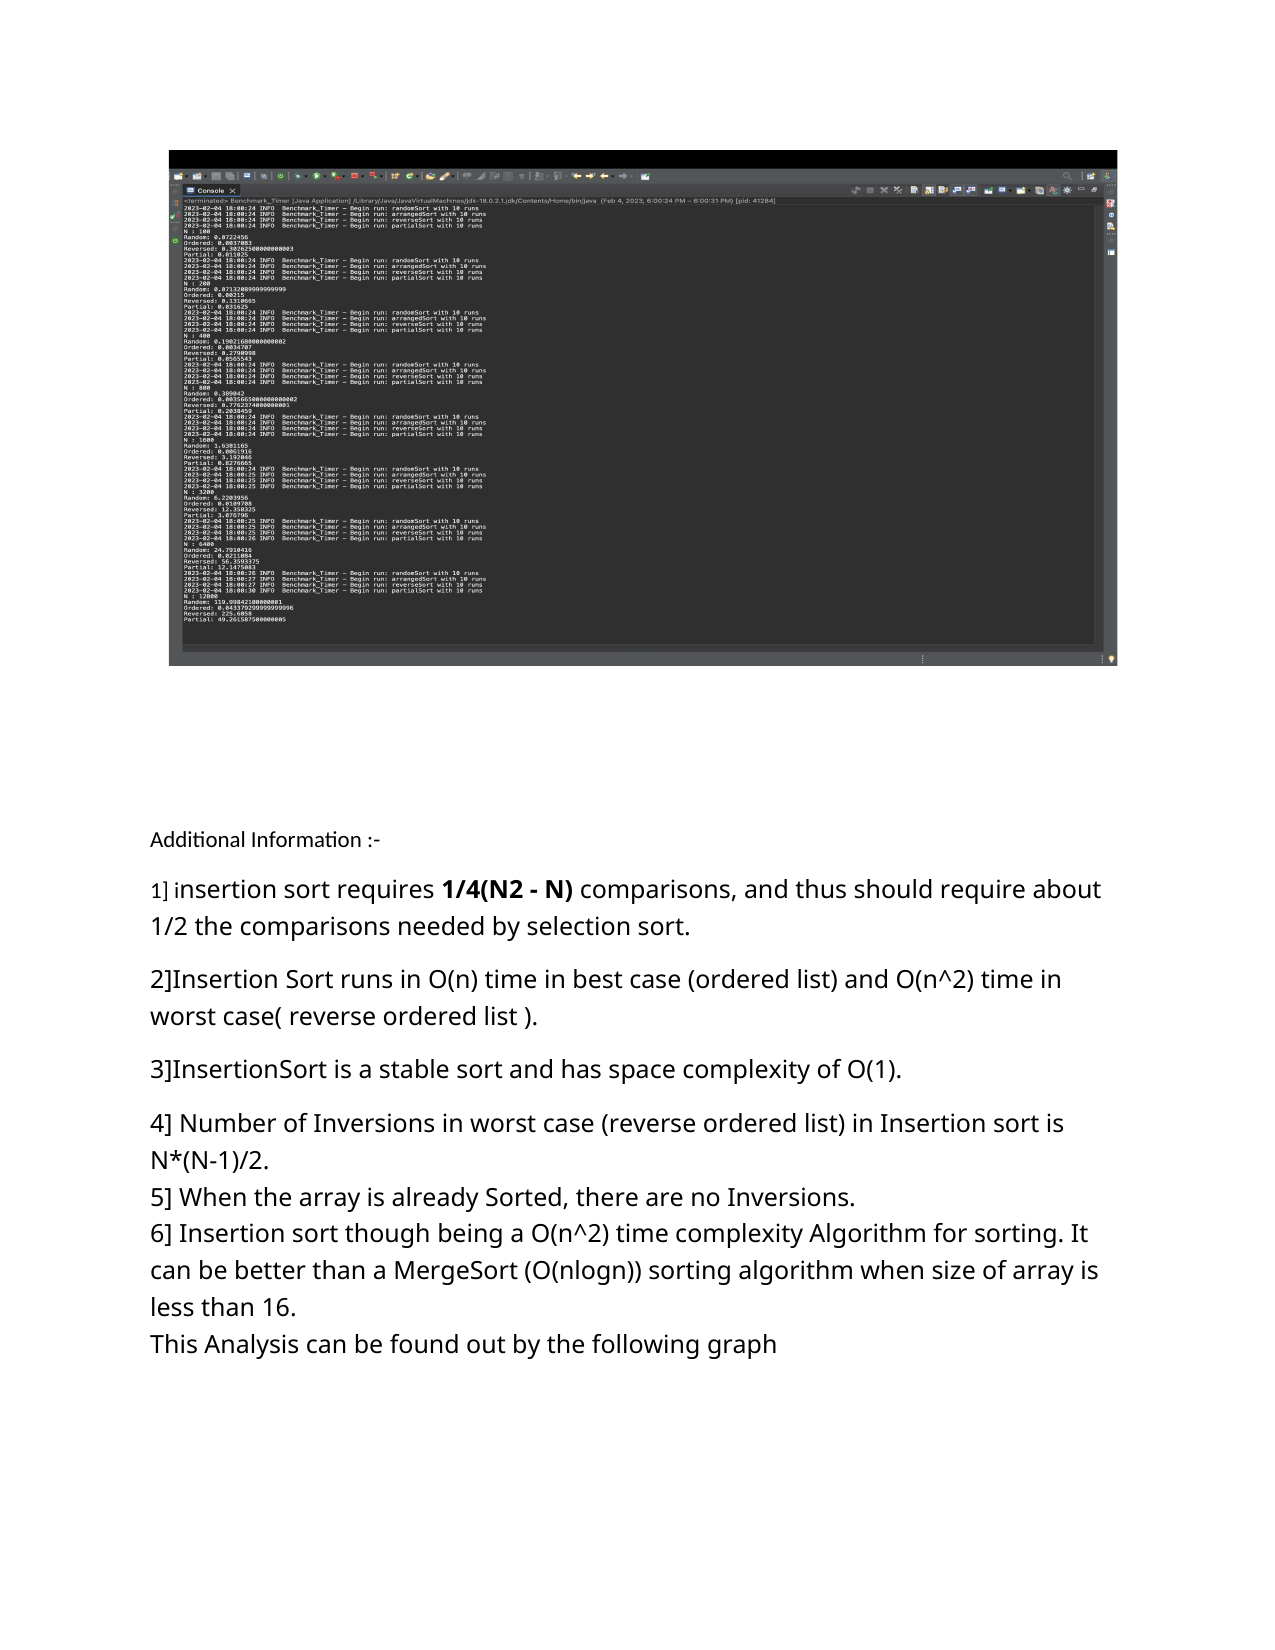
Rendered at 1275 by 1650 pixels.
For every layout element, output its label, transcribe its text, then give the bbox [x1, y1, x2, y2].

text 3]InsertionSort is a stable sort and has space complexity of O(1). [150, 1052, 1125, 1086]
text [150, 1106, 1125, 1360]
text 2]Insertion Sort runs in O(n) time in best case (ordered list) and O(n^2) time in worst case( reverse ordered list ). [150, 962, 1125, 1033]
text 1] insertion sort requires 1/4(N2 - N) comparisons, and thus should require about 1/2 the comparisons needed by selection sort. [150, 872, 1125, 943]
text Additional Information :- [150, 825, 1125, 853]
